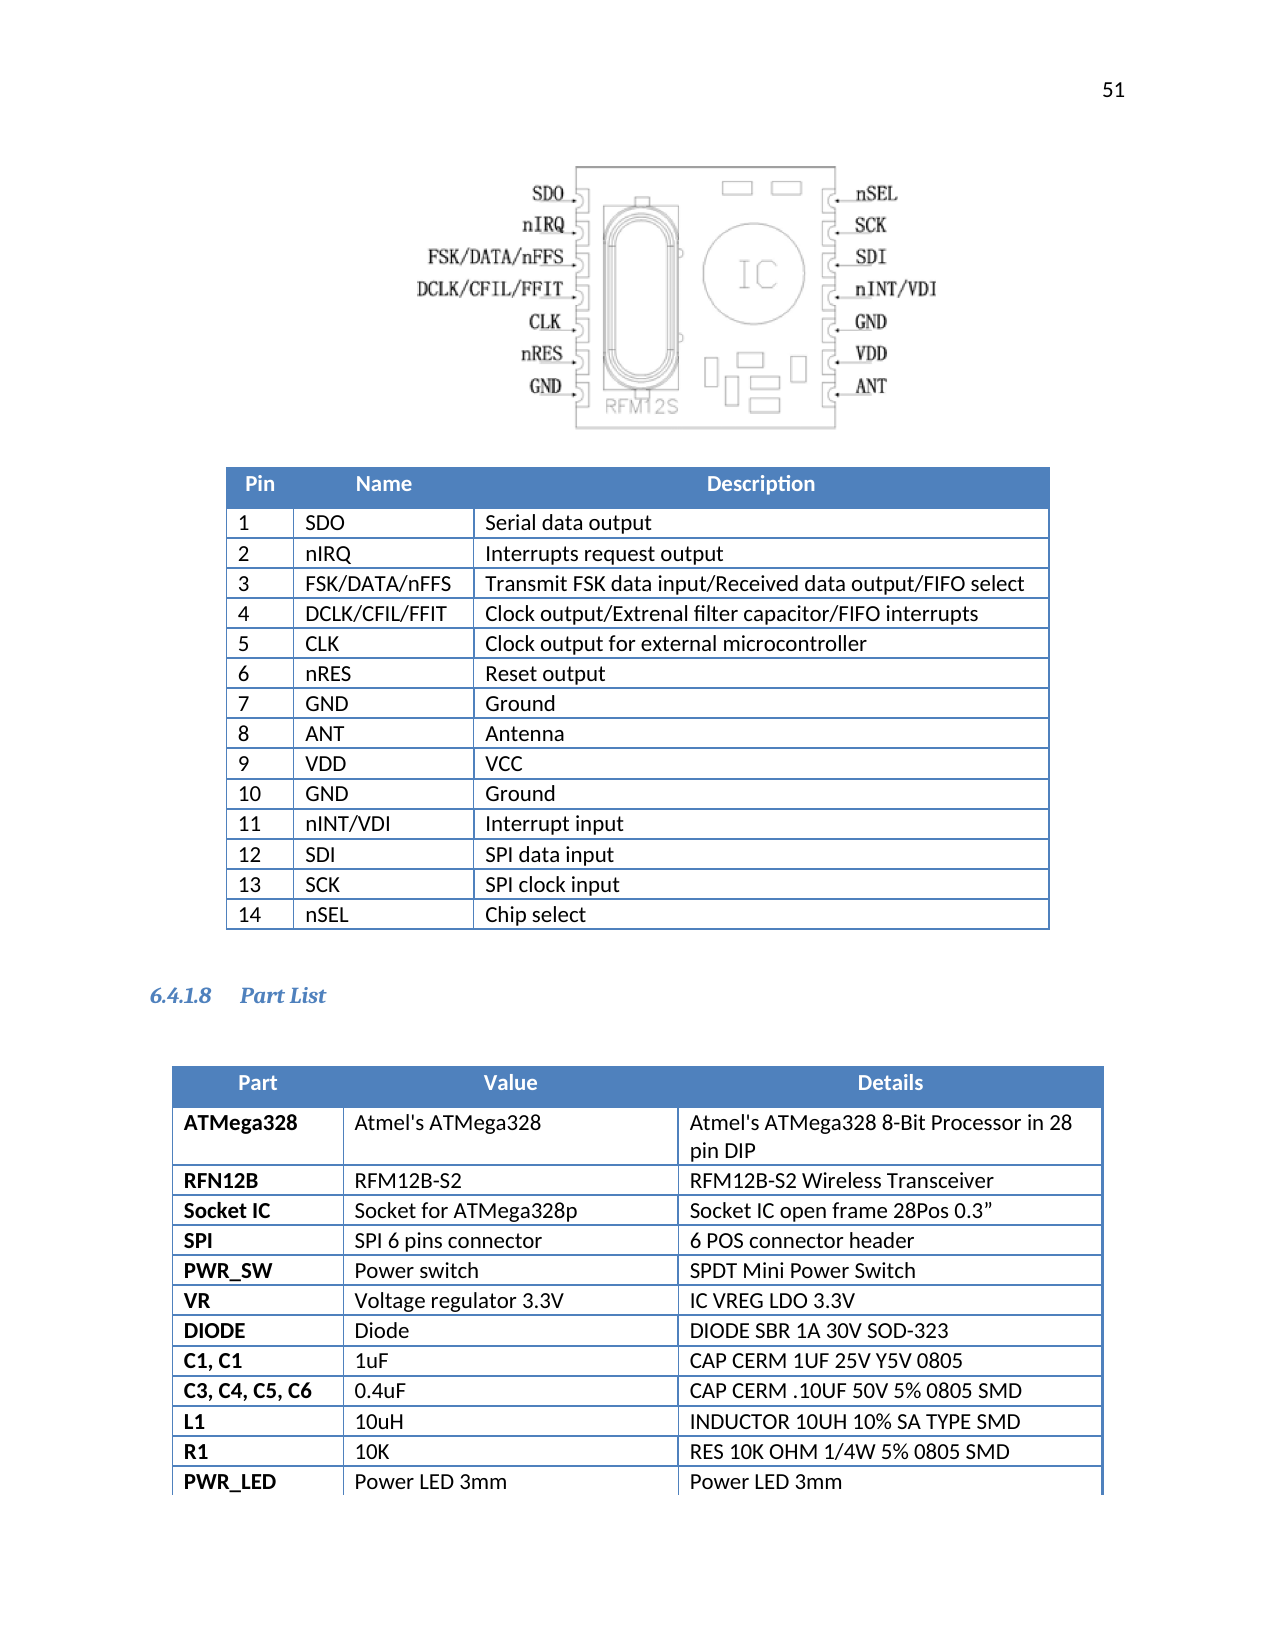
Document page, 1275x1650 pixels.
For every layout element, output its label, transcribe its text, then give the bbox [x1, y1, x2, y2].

table_cell INDUCTOR 10UH 10% SA TYPE SMD [679, 1407, 1101, 1435]
table_cell SPI [173, 1226, 343, 1254]
table_cell IC VREG LDO 3.3V [679, 1286, 1101, 1314]
table_cell CAP CERM .10UF 50V 5% 0805 SMD [679, 1377, 1101, 1405]
table_cell FSK/DATA/nFFS [294, 569, 473, 597]
table_cell R1 [173, 1437, 343, 1465]
table_cell Ground [474, 780, 1048, 807]
table_cell SDO [294, 509, 473, 537]
table_cell VDD [294, 749, 473, 777]
table_cell 11 [227, 810, 293, 838]
table_cell 0.4uF [344, 1377, 677, 1405]
table_cell 1 [227, 509, 293, 537]
table_cell Diode [344, 1316, 677, 1344]
table_cell GND [294, 689, 473, 717]
table_cell 12 [227, 840, 293, 868]
table_cell 7 [227, 689, 293, 717]
table_cell DCLK/CFIL/FFIT [294, 599, 473, 627]
table_header Value [344, 1068, 678, 1106]
table_cell Reset output [474, 659, 1048, 687]
table_header Details [679, 1068, 1101, 1106]
table_header Description [474, 469, 1048, 506]
table_cell Atmel's ATMega328 [344, 1108, 677, 1164]
table_cell L1 [173, 1407, 343, 1435]
table_cell Socket for ATMega328p [344, 1196, 677, 1224]
table_cell Chip select [474, 900, 1048, 928]
table_cell Clock output for external microcontroller [475, 629, 1048, 657]
table_cell SPI 6 pins connector [344, 1226, 678, 1254]
table_cell Transmit FSK data input/Received data output/FIFO select [475, 569, 1048, 597]
table_cell RFM12B-S2 [344, 1166, 678, 1194]
table_cell PWR_LED [173, 1467, 343, 1495]
table_header Pin [227, 469, 293, 506]
table_cell nSEL [294, 900, 473, 928]
table_cell RES 10K OHM 1/4W 5% 0805 SMD [679, 1437, 1101, 1465]
table_cell SCK [294, 870, 473, 898]
table_cell RFM12B-S2 Wireless Transceiver [679, 1166, 1101, 1194]
table_cell 10K [344, 1437, 677, 1465]
table_cell DIODE [173, 1316, 343, 1344]
table_cell C3, C4, C5, C6 [173, 1377, 343, 1405]
table_cell C1, C1 [173, 1347, 343, 1374]
table_cell 6 [227, 659, 293, 687]
table_cell Interrupt input [475, 810, 1048, 838]
table_cell 14 [227, 900, 293, 928]
table_cell SPI data input [474, 840, 1048, 868]
table_header Part [173, 1068, 343, 1106]
table_cell 9 [227, 749, 293, 777]
table_cell VCC [475, 749, 1048, 777]
table_cell 13 [227, 870, 293, 898]
table_cell Ground [475, 689, 1048, 717]
table_cell VR [173, 1286, 343, 1314]
table_cell 1uF [344, 1347, 678, 1374]
table_cell Power switch [344, 1256, 677, 1284]
table_cell Clock output/Extrenal filter capacitor/FIFO interrupts [474, 599, 1048, 627]
table_cell Power LED 3mm [344, 1467, 678, 1495]
table_cell SDI [294, 840, 473, 868]
table_cell nIRQ [294, 539, 473, 567]
table_cell nINT/VDI [294, 810, 473, 838]
table_cell Power LED 3mm [679, 1467, 1101, 1495]
table_cell Socket IC [173, 1196, 343, 1224]
table_cell Interrupts request output [474, 539, 1048, 567]
table_cell 3 [227, 569, 293, 597]
table_cell 8 [227, 719, 293, 747]
table_cell PWR_SW [173, 1256, 343, 1284]
table_cell Atmel's ATMega328 8-Bit Processor in 28 pin DIP [679, 1108, 1101, 1164]
table_cell RFN12B [173, 1166, 343, 1194]
table_cell Socket IC open frame 28Pos 0.3” [679, 1196, 1101, 1224]
table_cell Serial data output [475, 509, 1048, 537]
table_cell Voltage regulator 3.3V [344, 1286, 678, 1314]
table_cell DIODE SBR 1A 30V SOD-323 [679, 1316, 1101, 1344]
table_cell CLK [294, 629, 473, 657]
table_cell GND [294, 780, 473, 807]
table_cell SPI clock input [475, 870, 1048, 898]
table_cell Antenna [474, 719, 1048, 747]
table_cell 4 [227, 599, 293, 627]
table_cell nRES [294, 659, 473, 687]
table_cell CAP CERM 1UF 25V Y5V 0805 [679, 1347, 1101, 1374]
subtitle Part List [150, 983, 1125, 1009]
table_header Name [294, 469, 473, 506]
table_cell 5 [227, 629, 293, 657]
table_cell 10uH [344, 1407, 678, 1435]
table_cell ANT [294, 719, 473, 747]
table_cell SPDT Mini Power Switch [679, 1256, 1101, 1284]
table_cell 2 [227, 539, 293, 567]
table_cell 10 [227, 780, 293, 807]
table_cell 6 POS connector header [679, 1226, 1101, 1254]
table_cell ATMega328 [173, 1108, 343, 1164]
